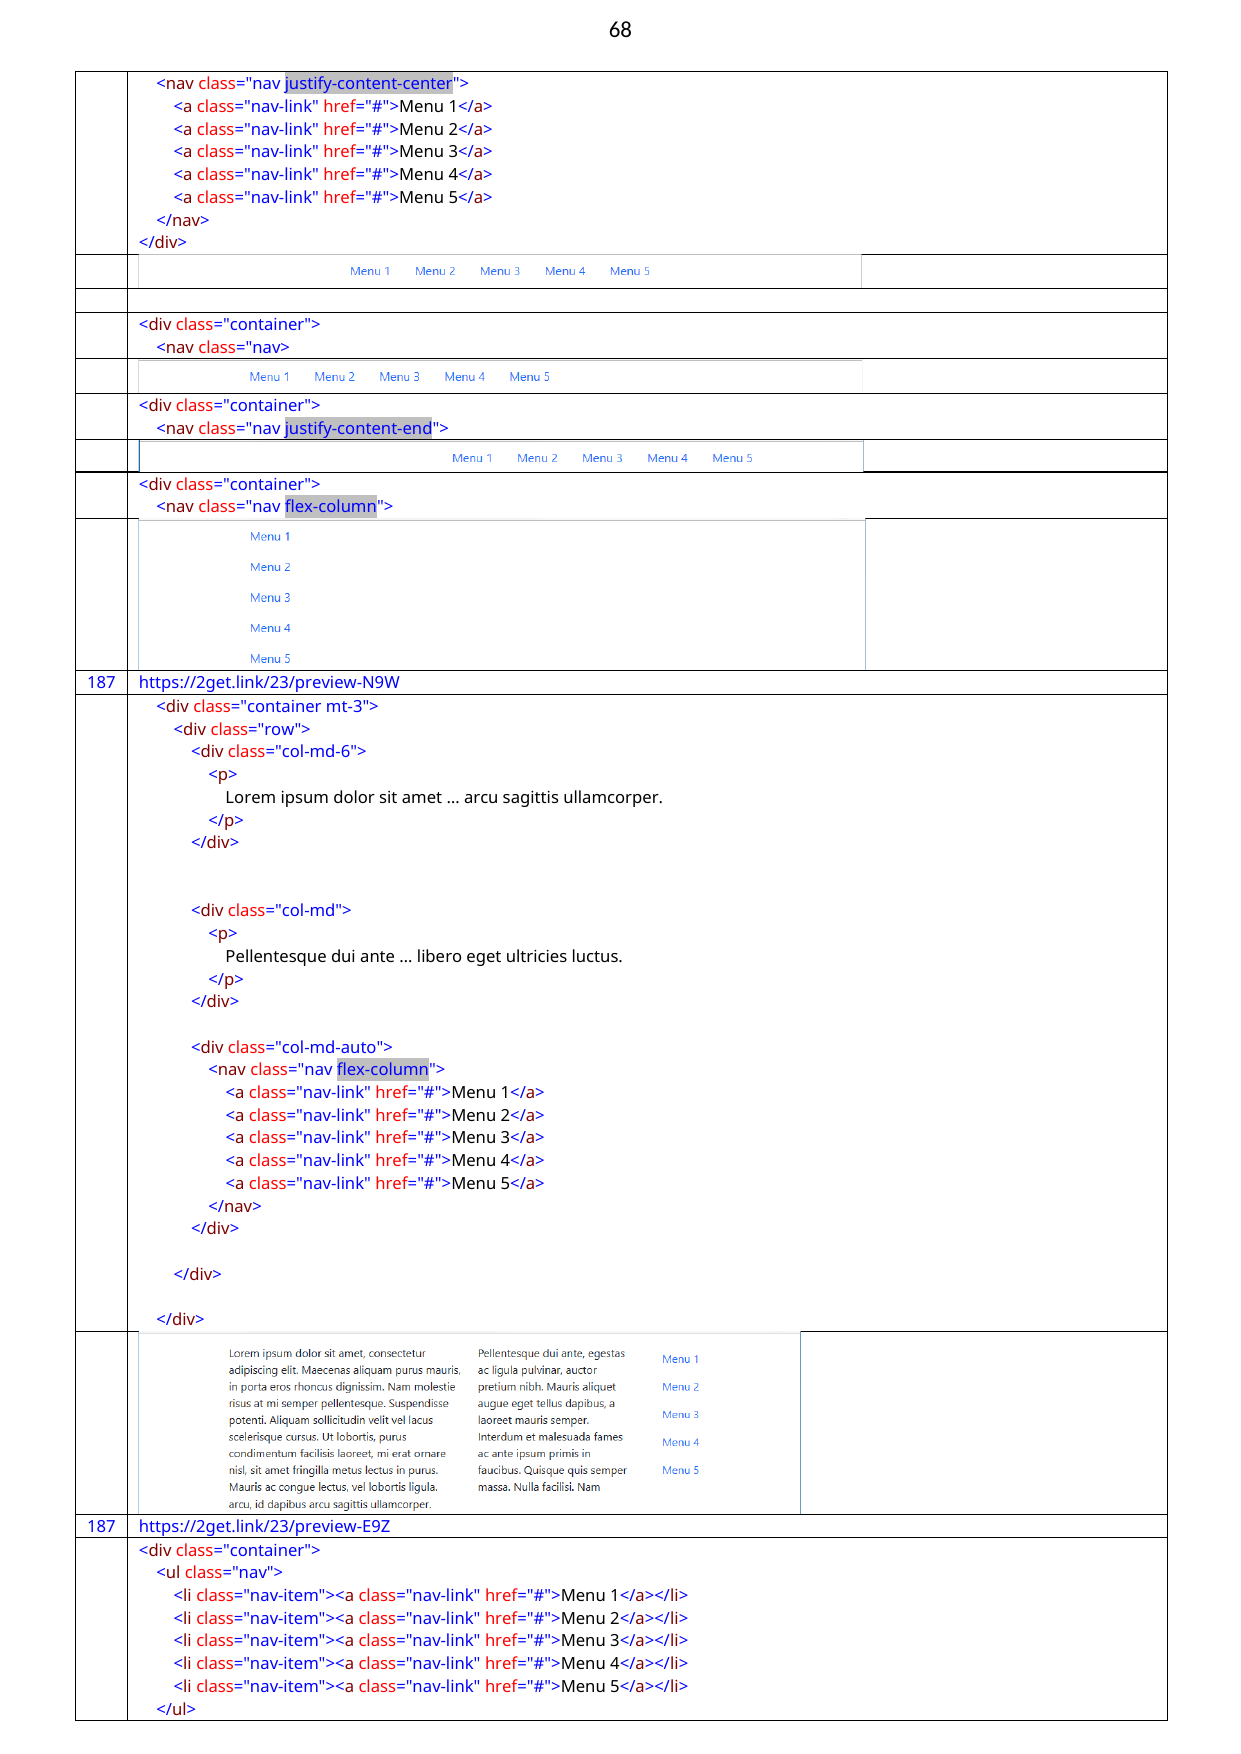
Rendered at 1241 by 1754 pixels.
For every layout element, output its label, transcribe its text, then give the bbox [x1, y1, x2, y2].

table_cell [862, 255, 1167, 288]
table_cell [76, 359, 127, 393]
table_cell <div class="container"> <nav class="nav justify-content-end"> [128, 394, 1167, 439]
table_cell [128, 359, 138, 393]
table_cell [76, 519, 127, 670]
table_cell https://2get.link/23/preview-E9Z [128, 1515, 1167, 1537]
picture [138, 254, 862, 288]
table_cell [76, 313, 127, 358]
table_cell [128, 289, 1167, 312]
table_cell [76, 1538, 127, 1720]
table_cell 187 [76, 1515, 127, 1537]
table_cell [76, 394, 127, 439]
table_cell <div class="container"> <nav class="nav flex-column"> [128, 473, 1167, 518]
table_cell https://2get.link/23/preview-N9W [128, 671, 1167, 694]
table_cell [863, 359, 1167, 393]
picture [138, 1331, 801, 1514]
table_cell [801, 1332, 1167, 1513]
table_cell [76, 473, 127, 518]
table_cell [864, 440, 1167, 471]
table_cell [76, 72, 127, 253]
table_cell [76, 255, 127, 288]
table_cell 187 [76, 671, 127, 694]
picture [138, 359, 863, 393]
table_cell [128, 1538, 1167, 1720]
table_cell [128, 440, 138, 471]
table_cell [128, 519, 138, 670]
table_cell [76, 289, 127, 312]
table_cell [76, 695, 127, 1331]
table_cell [76, 1332, 127, 1513]
table_cell [76, 440, 127, 471]
picture [138, 518, 866, 670]
table_cell <div class="container"> <nav class="nav> [128, 313, 1167, 358]
table_cell [866, 519, 1167, 670]
table_cell [128, 1332, 138, 1513]
table_cell <div class="container mt-3"> <div class="row"> <div class="col-md-6"> <p> Lorem ipsum dolor sit amet … arcu sagittis ullamcorper. </p> </div> <div class="col-md"> <p> Pellentesque dui ante … libero eget ultricies luctus. </p> </div> <div class="col-md-auto"> <nav class="nav flex-column"> <a class="nav-link" href="#">Menu 1</a> <a class="nav-link" href="#">Menu 2</a> <a class="nav-link" href="#">Menu 3</a> <a class="nav-link" href="#">Menu 4</a> <a class="nav-link" href="#">Menu 5</a> </nav> </div> </div> </div> [128, 695, 1167, 1331]
picture [138, 440, 864, 472]
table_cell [128, 72, 1167, 253]
table_cell [128, 255, 138, 288]
